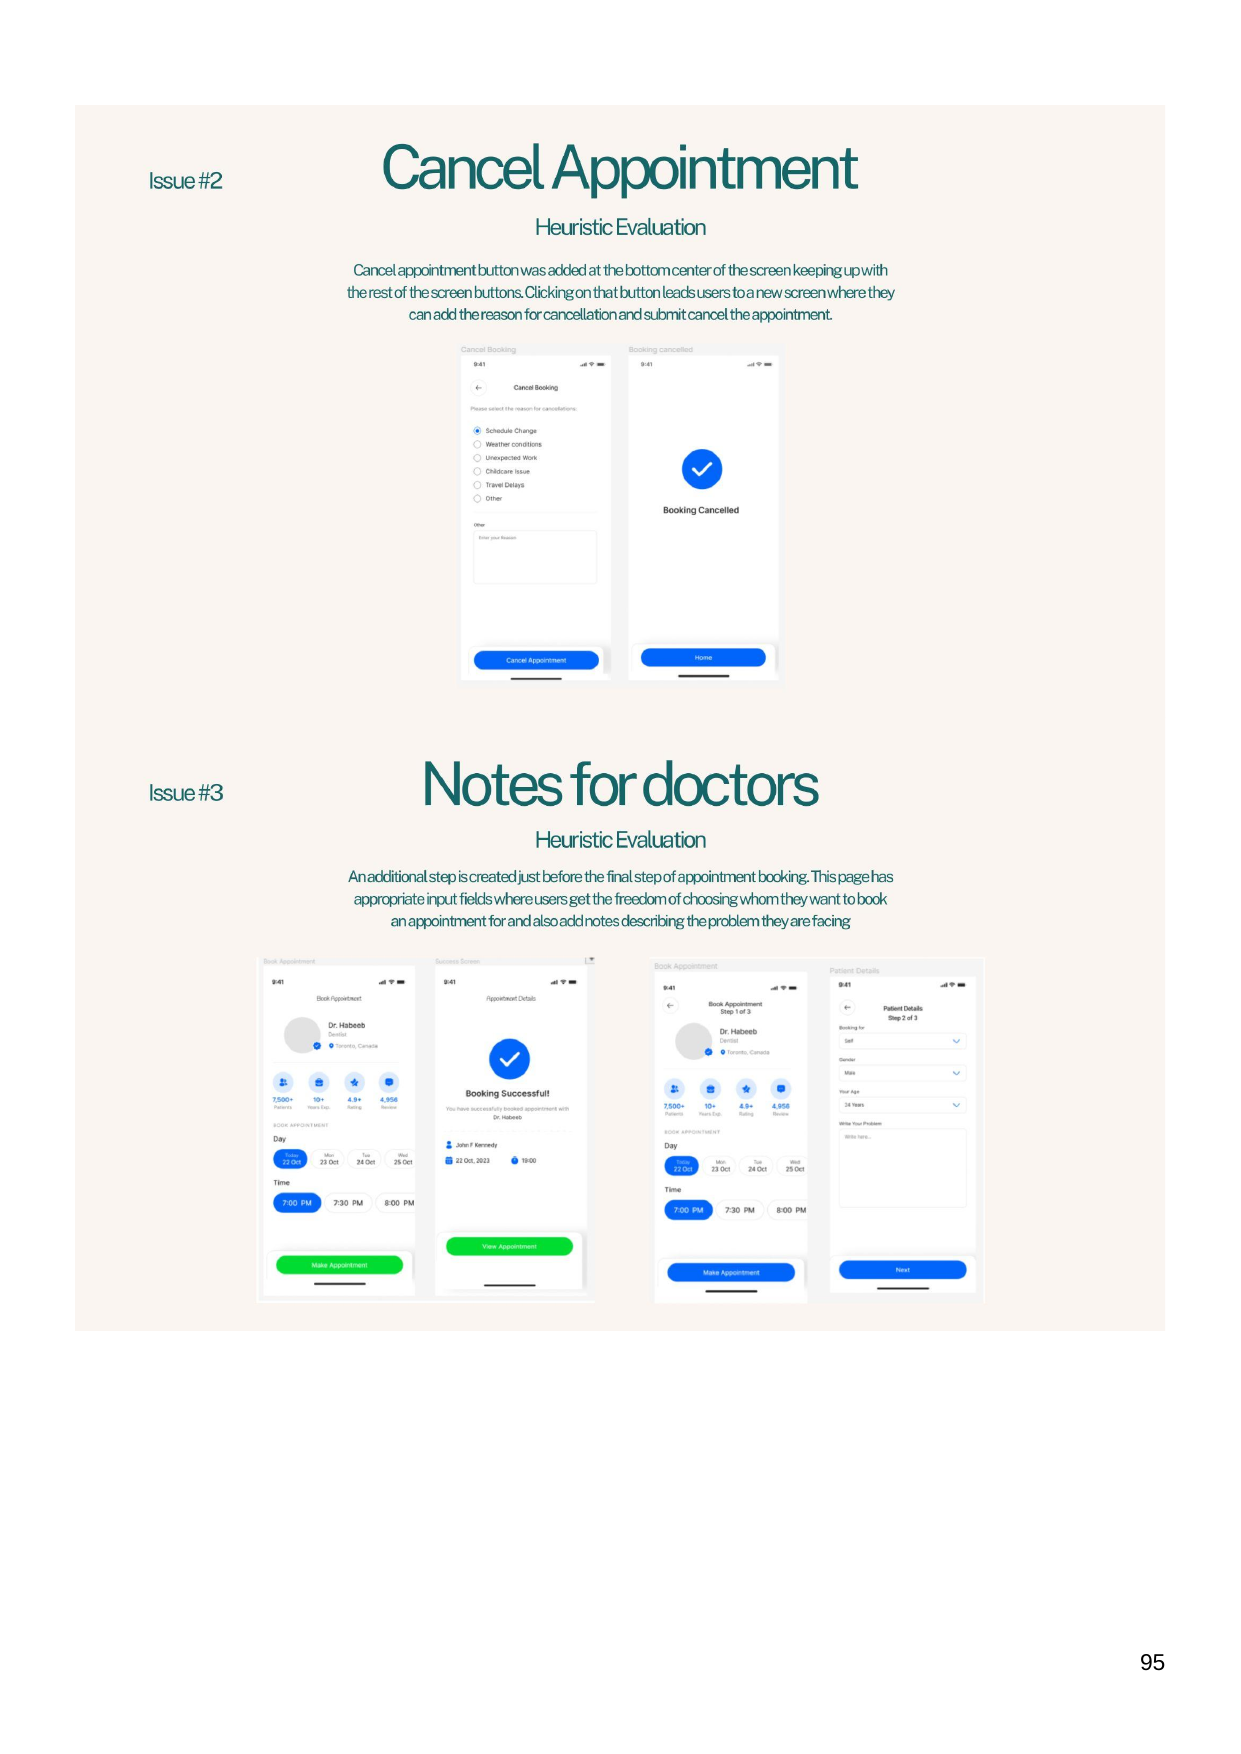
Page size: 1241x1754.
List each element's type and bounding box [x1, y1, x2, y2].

picture [75, 105, 1166, 1331]
